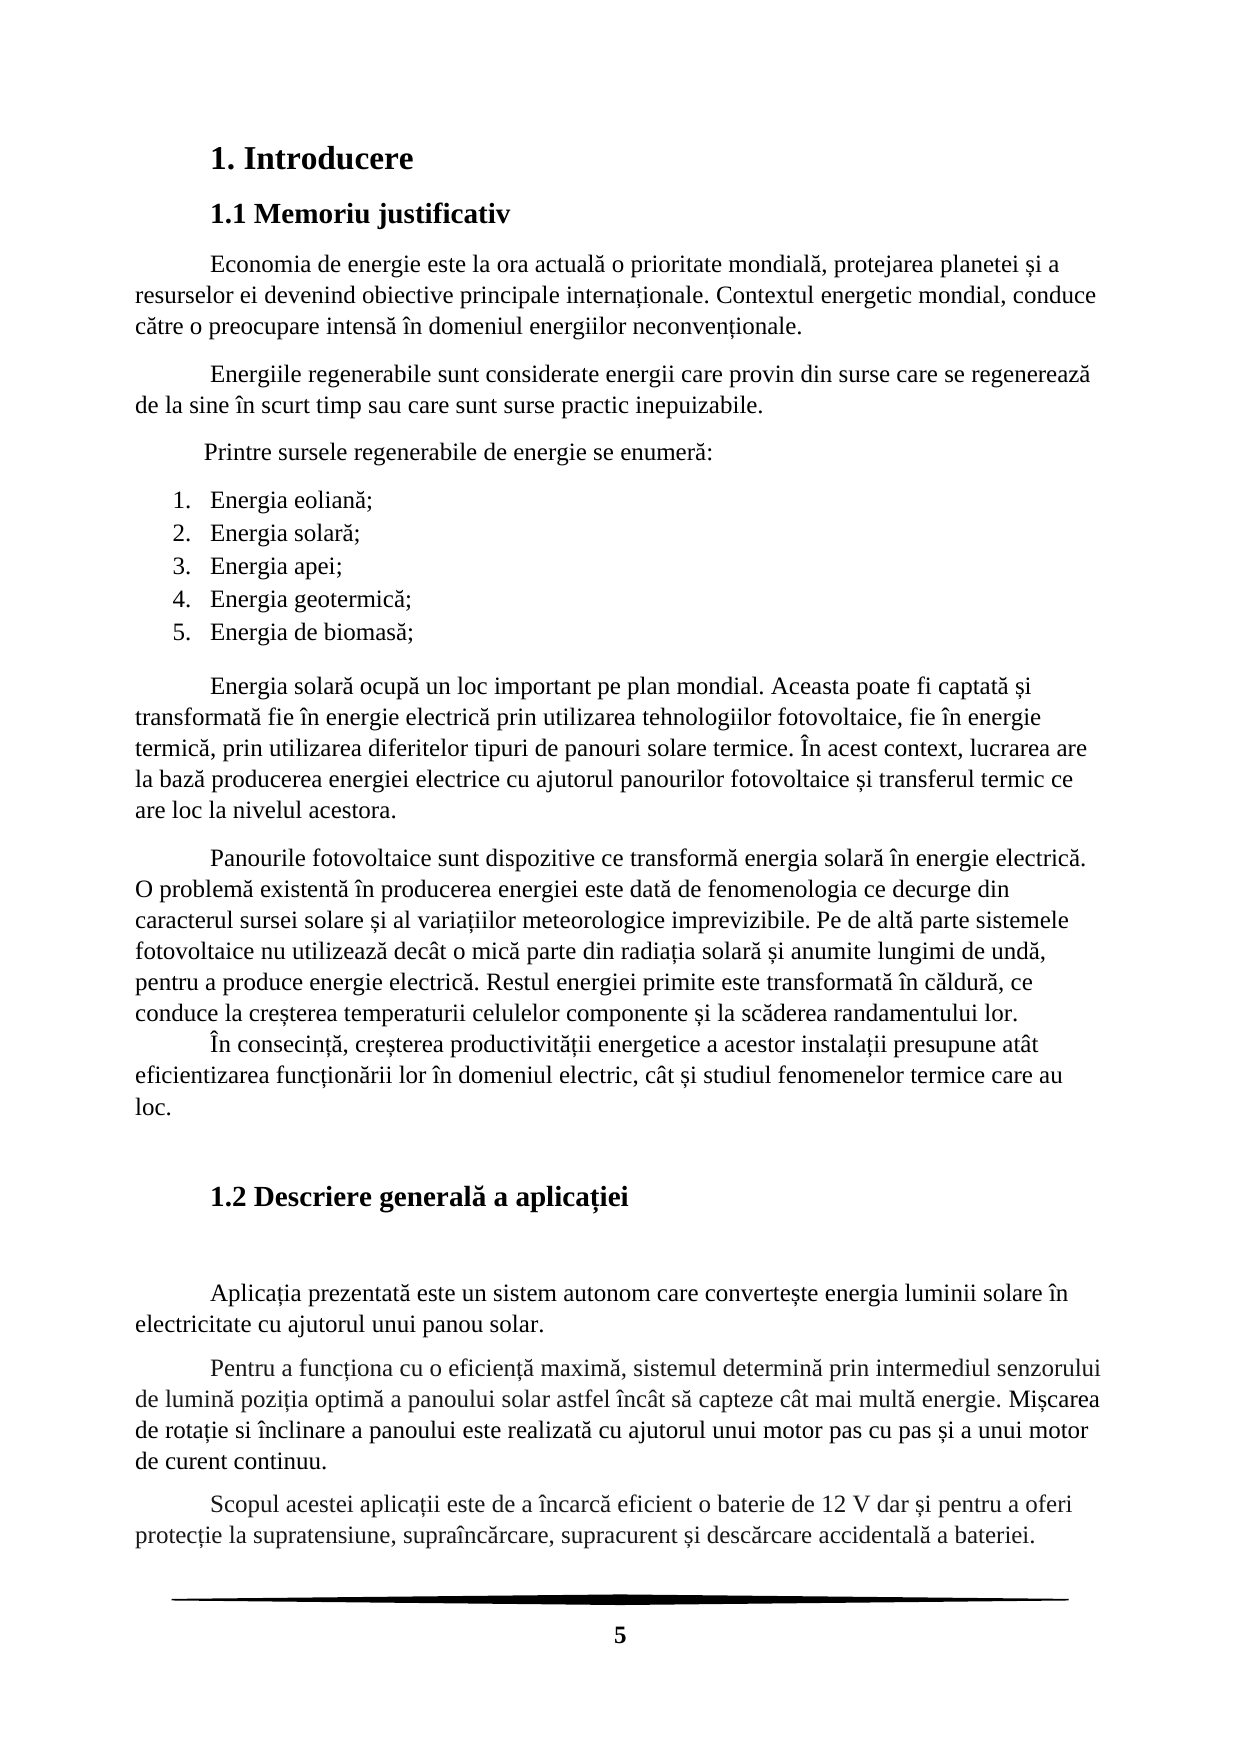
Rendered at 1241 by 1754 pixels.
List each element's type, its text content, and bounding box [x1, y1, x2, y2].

list Energia eoliană; [172, 485, 1105, 514]
text În consecință, creșterea productivității energetice a acestor instalații presupune atât eficientizarea funcționării lor în domeniul electric, cât și studiul fenomenelor termice care au loc. [135, 1029, 1105, 1120]
list Energia solară; [172, 518, 1105, 547]
text Printre sursele regenerabile de energie se enumeră: [135, 437, 1105, 466]
text Aplicația prezentată este un sistem autonom care convertește energia luminii solare în electricitate cu ajutorul unui panou solar. [135, 1278, 1105, 1338]
list Energia geotermică; [172, 584, 1105, 613]
text Energia solară ocupă un loc important pe plan mondial. Aceasta poate fi captată și transformată fie în energie electrică prin utilizarea tehnologiilor fotovoltaice, fie în energie termică, prin utilizarea diferitelor tipuri de panouri solare termice. În acest context, lucrarea are la bază producerea energiei electrice cu ajutorul panourilor fotovoltaice și transferul termic ce are loc la nivelul acestora. [135, 671, 1105, 824]
text Energiile regenerabile sunt considerate energii care provin din surse care se regenerează de la sine în scurt timp sau care sunt surse practic inepuizabile. [135, 359, 1105, 418]
text 1.1 Memoriu justificativ [135, 196, 1105, 229]
text Pentru a funcționa cu o eficiență maximă, sistemul determină prin intermediul senzorului de lumină poziția optimă a panoului solar astfel încât să capteze cât mai multă energie. Mișcarea de rotație si înclinare a panoului este realizată cu ajutorul unui motor pas cu pas și a unui motor de curent continuu. [135, 1353, 1105, 1475]
text 1.2 Descriere generală a aplicației [135, 1179, 1105, 1212]
list Energia de biomasă; [172, 617, 1105, 646]
text Economia de energie este la ora actuală o prioritate mondială, protejarea planetei și a resurselor ei devenind obiective principale internaționale. Contextul energetic mondial, conduce către o preocupare intensă în domeniul energiilor neconvenționale. [135, 249, 1105, 340]
text Scopul acestei aplicații este de a încarcă eficient o baterie de 12 V dar și pentru a oferi protecție la supratensiune, supraîncărcare, supracurent și descărcare accidentală a bateriei. [135, 1489, 1105, 1549]
text 1. Introducere [135, 138, 1105, 176]
text Panourile fotovoltaice sunt dispozitive ce transformă energia solară în energie electrică. O problemă existentă în producerea energiei este dată de fenomenologia ce decurge din caracterul sursei solare și al variațiilor meteorologice imprevizibile. Pe de altă parte sistemele fotovoltaice nu utilizează decât o mică parte din radiația solară și anumite lungimi de undă, pentru a produce energie electrică. Restul energiei primite este transformată în căldură, ce conduce la creșterea temperaturii celulelor componente și la scăderea randamentului lor. [135, 843, 1105, 1027]
list Energia apei; [172, 551, 1105, 580]
